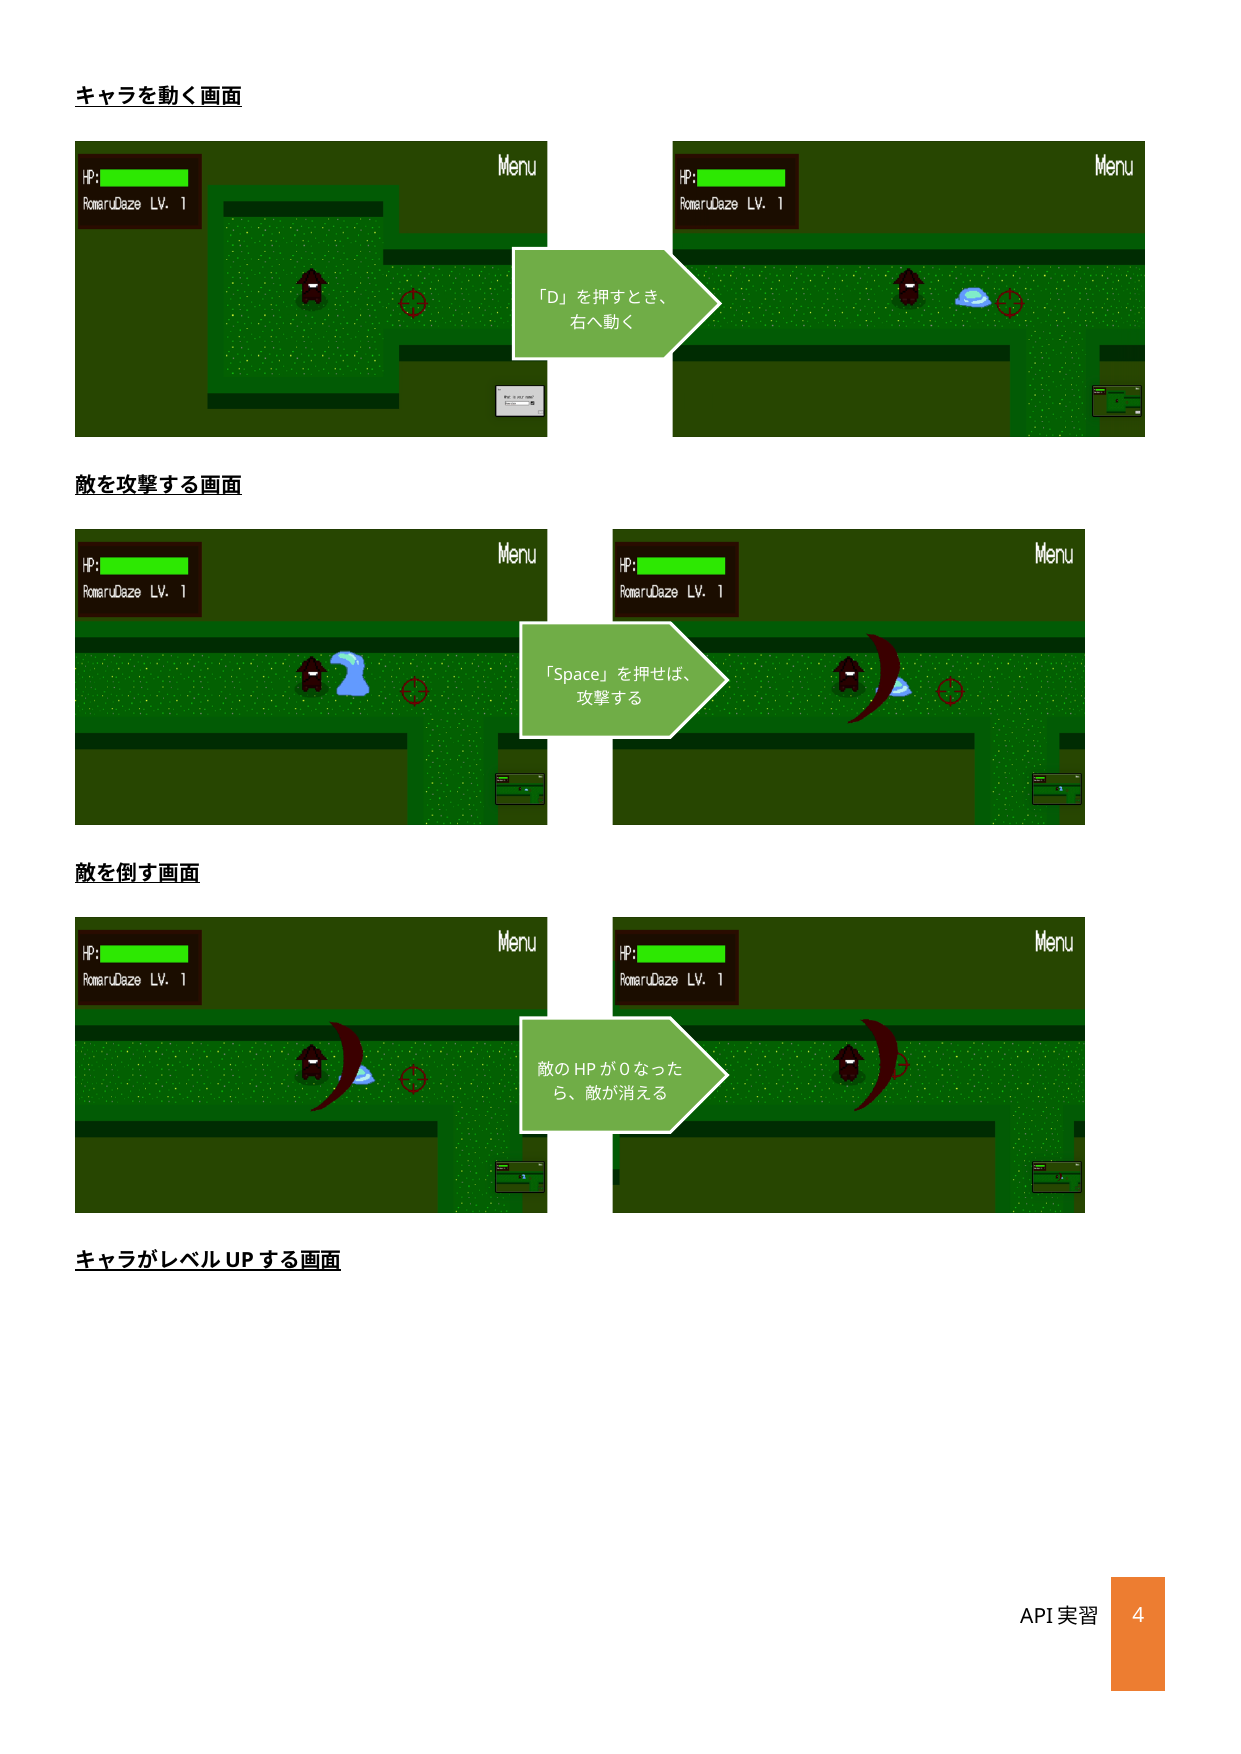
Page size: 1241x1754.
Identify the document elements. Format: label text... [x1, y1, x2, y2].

picture [75, 917, 548, 1213]
picture [75, 529, 548, 825]
picture [75, 141, 548, 437]
picture [612, 917, 1085, 1213]
text 敵を倒す画面 [75, 852, 1165, 889]
picture [672, 141, 1145, 437]
text 敵を攻撃する画面 [75, 464, 1165, 502]
text キャラがレベルUPする画面 [75, 1240, 1165, 1277]
picture [612, 529, 1085, 825]
text キャラを動く画面 [75, 76, 1165, 114]
